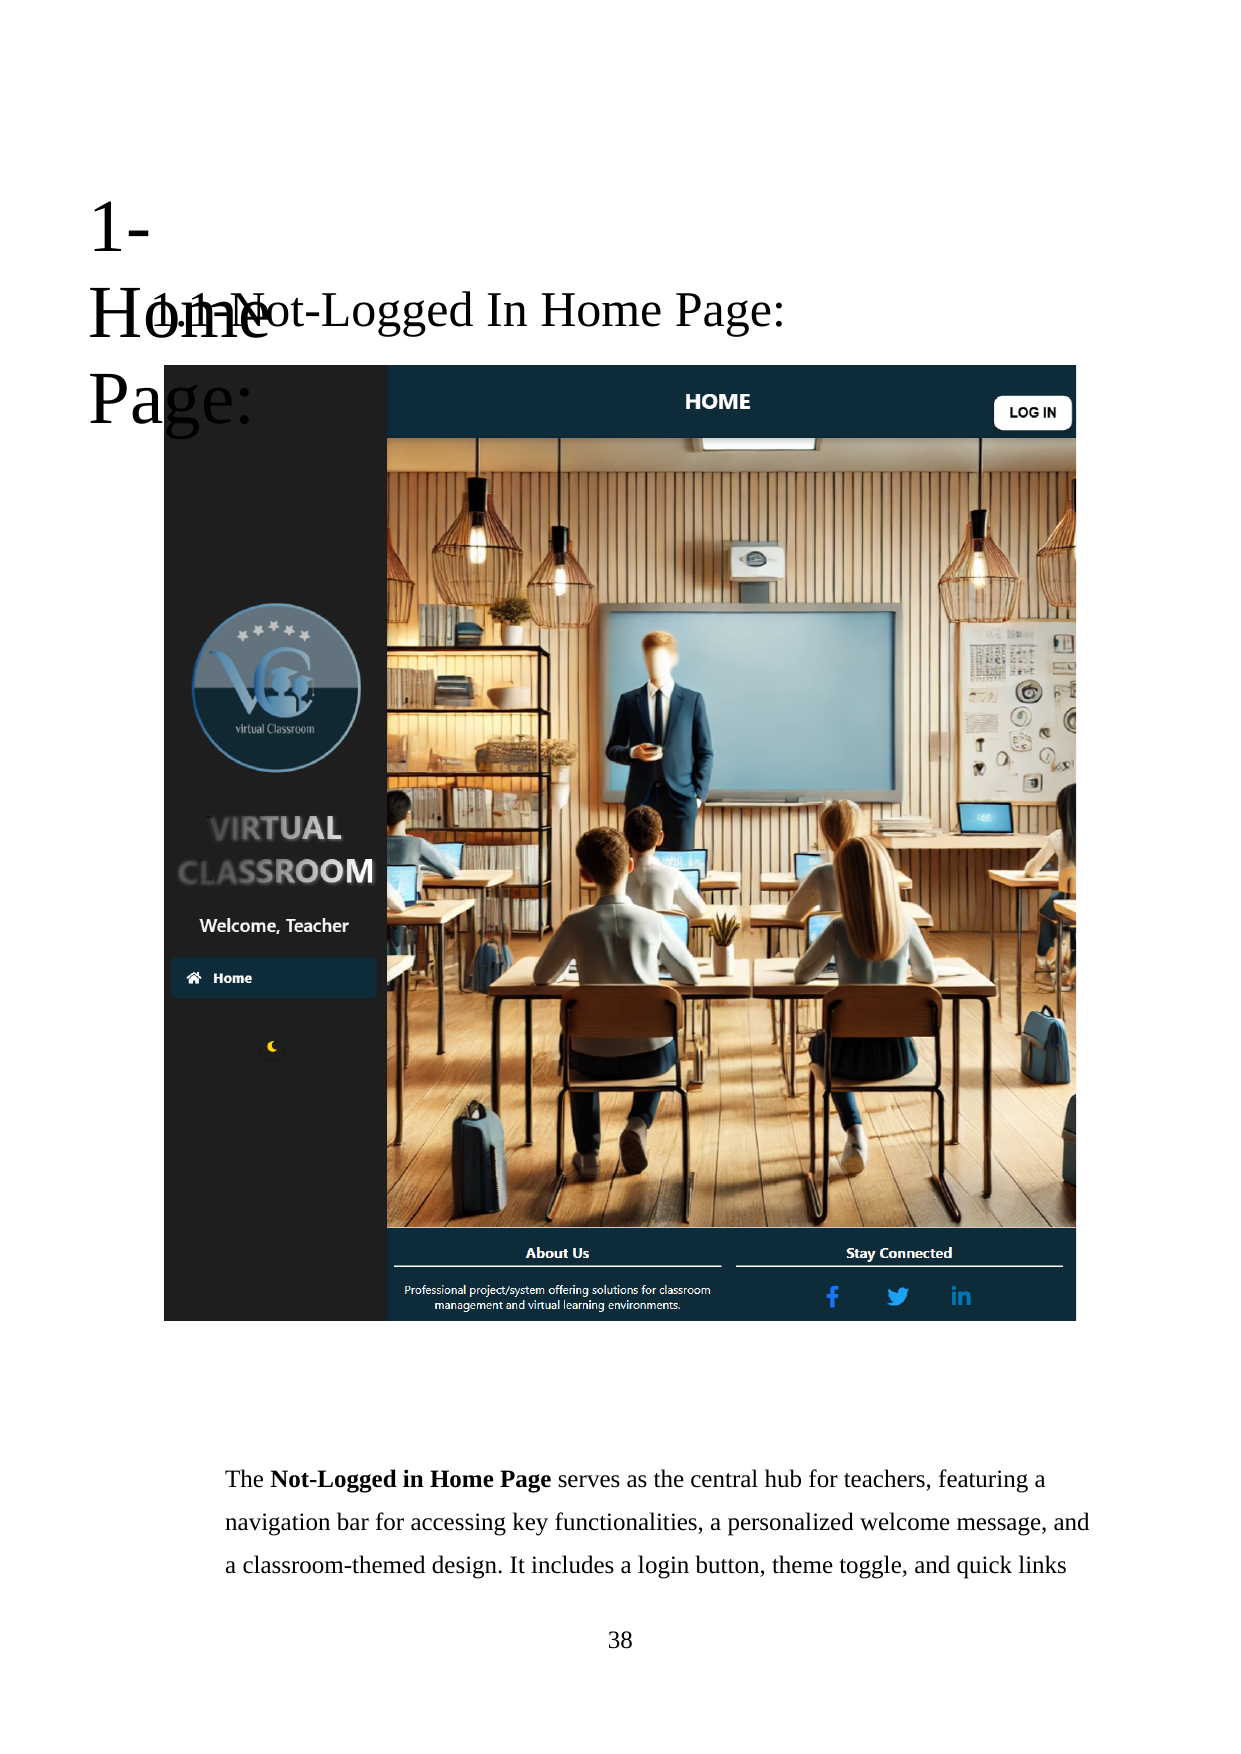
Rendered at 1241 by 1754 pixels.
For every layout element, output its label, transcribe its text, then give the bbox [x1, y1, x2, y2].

picture [164, 365, 1077, 1321]
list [225, 1464, 1090, 1579]
text 1.1-Not-Logged In Home Page: [150, 279, 1090, 337]
